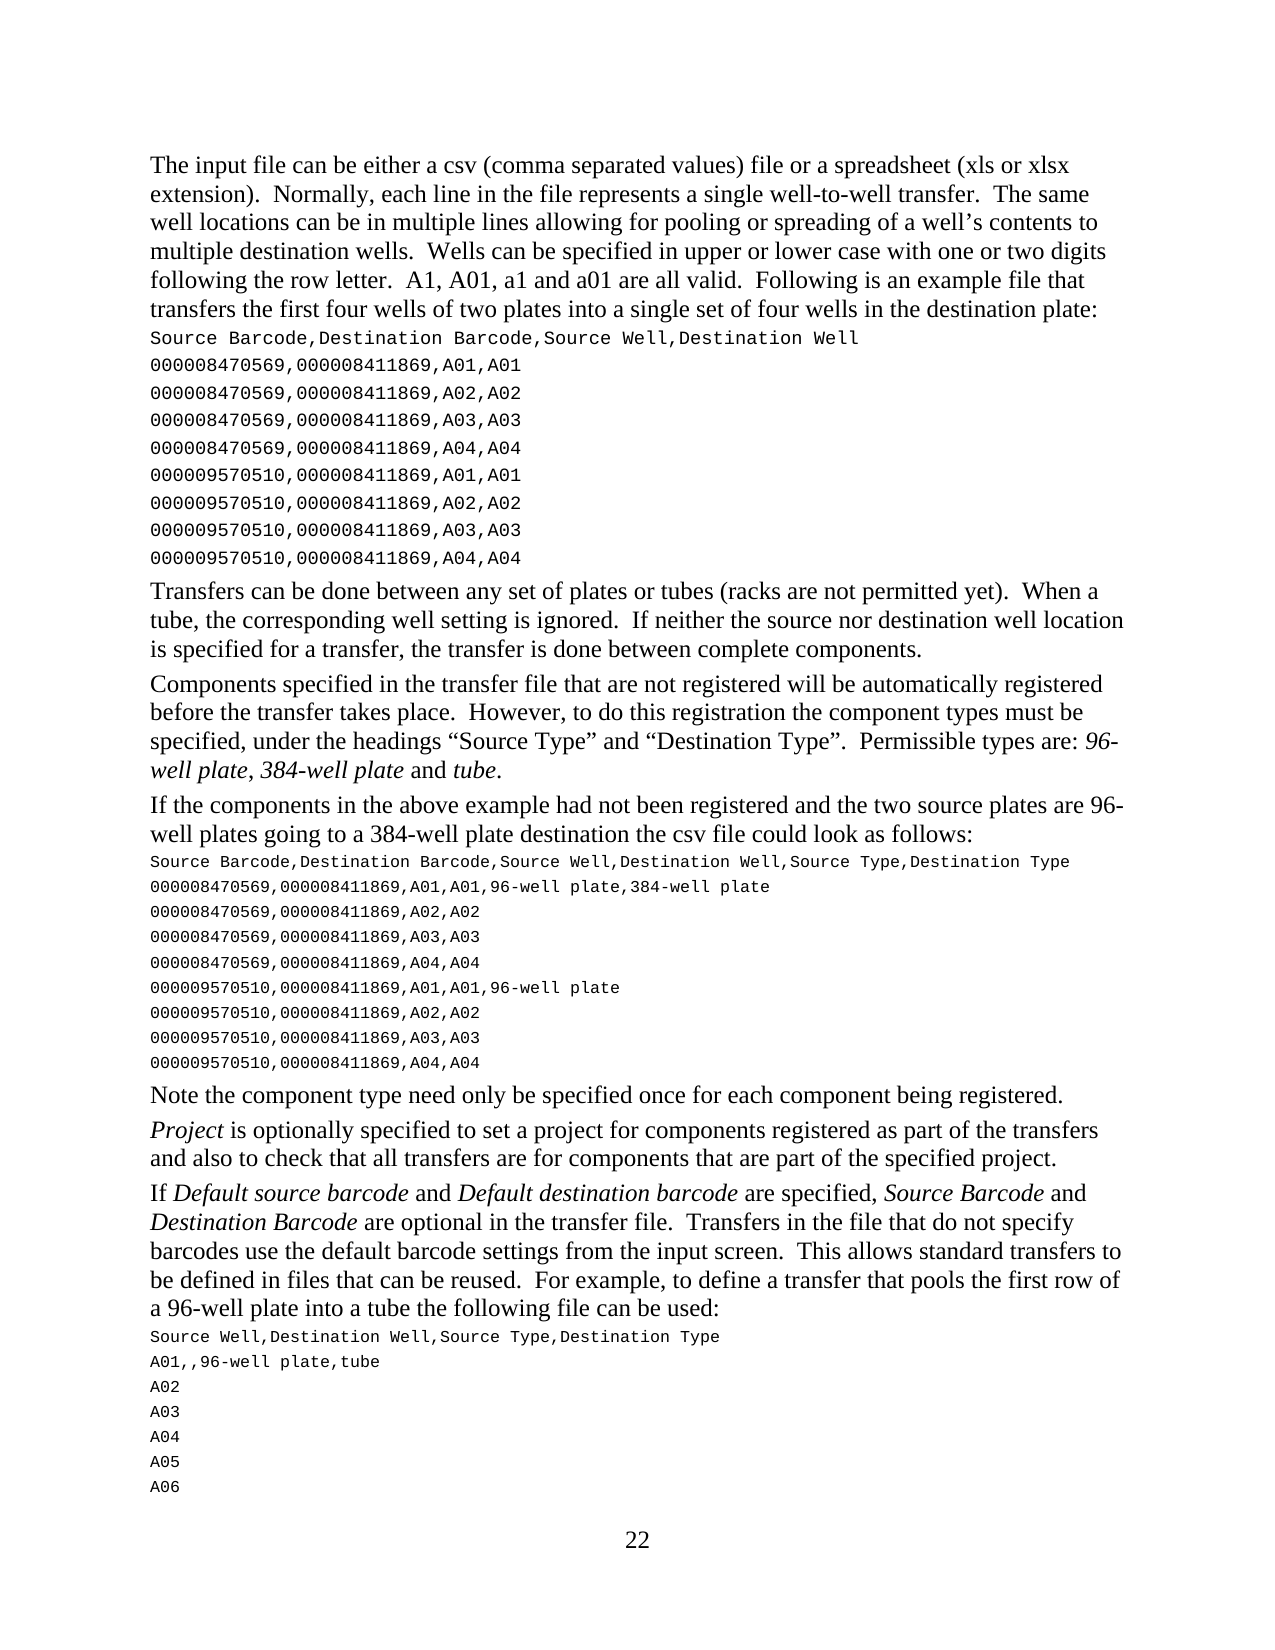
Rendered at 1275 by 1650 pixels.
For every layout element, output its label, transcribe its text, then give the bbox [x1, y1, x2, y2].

text Note the component type need only be specified once for each component being registered. [150, 1080, 1125, 1108]
text 000009570510,000008411869,A01,A01 [150, 466, 1125, 487]
text Source Barcode,Destination Barcode,Source Well,Destination Well [150, 329, 1125, 350]
text The input file can be either a csv (comma separated values) file or a spreadsheet (xls or xlsx extension). Normally, each line in the file represents a single well-to-well transfer. The same well locations can be in multiple lines allowing for pooling or spreading of a well’s contents to multiple destination wells. Wells can be specified in upper or lower case with one or two digits following the row letter. A1, A01, a1 and a01 are all valid. Following is an example file that transfers the first four wells of two plates into a single set of four wells in the destination plate: [150, 150, 1125, 322]
text 000009570510,000008411869,A03,A03 [150, 1029, 1125, 1048]
text A02 [150, 1379, 1125, 1397]
text A03 [150, 1404, 1125, 1423]
text 000008470569,000008411869,A02,A02 [150, 384, 1125, 405]
text A04 [150, 1429, 1125, 1448]
text 000009570510,000008411869,A02,A02 [150, 494, 1125, 515]
text Components specified in the transfer file that are not registered will be automatically registered before the transfer takes place. However, to do this registration the component types must be specified, under the headings “Source Type” and “Destination Type”. Permissible types are: 96-well plate, 384-well plate and tube. [150, 669, 1125, 784]
text 000008470569,000008411869,A01,A01,96-well plate,384-well plate [150, 879, 1125, 898]
text 000009570510,000008411869,A01,A01,96-well plate [150, 979, 1125, 998]
text 000008470569,000008411869,A04,A04 [150, 439, 1125, 460]
text 000008470569,000008411869,A03,A03 [150, 411, 1125, 432]
text 000009570510,000008411869,A02,A02 [150, 1004, 1125, 1023]
text Project is optionally specified to set a project for components registered as part of the transfers and also to check that all transfers are for components that are part of the specified project. [150, 1115, 1125, 1172]
text 000009570510,000008411869,A03,A03 [150, 521, 1125, 542]
text A05 [150, 1454, 1125, 1473]
text If the components in the above example had not been registered and the two source plates are 96-well plates going to a 384-well plate destination the csv file could look as follows: [150, 790, 1125, 847]
text A06 [150, 1479, 1125, 1498]
text Source Well,Destination Well,Source Type,Destination Type [150, 1328, 1125, 1347]
text 000008470569,000008411869,A03,A03 [150, 929, 1125, 948]
text 000008470569,000008411869,A02,A02 [150, 904, 1125, 923]
text 000009570510,000008411869,A04,A04 [150, 1054, 1125, 1073]
text 000009570510,000008411869,A04,A04 [150, 549, 1125, 570]
text If Default source barcode and Default destination barcode are specified, Source Barcode and Destination Barcode are optional in the transfer file. Transfers in the file that do not specify barcodes use the default barcode settings from the input screen. This allows standard transfers to be defined in files that can be reused. For example, to define a transfer that pools the first row of a 96-well plate into a tube the following file can be used: [150, 1178, 1125, 1322]
text Transfers can be done between any set of plates or tubes (racks are not permitted yet). When a tube, the corresponding well setting is ignored. If neither the source nor destination well location is specified for a transfer, the transfer is done between complete components. [150, 576, 1125, 662]
text A01,,96-well plate,tube [150, 1353, 1125, 1372]
text 000008470569,000008411869,A01,A01 [150, 356, 1125, 377]
text 000008470569,000008411869,A04,A04 [150, 954, 1125, 973]
text Source Barcode,Destination Barcode,Source Well,Destination Well,Source Type,Destination Type [150, 854, 1125, 873]
